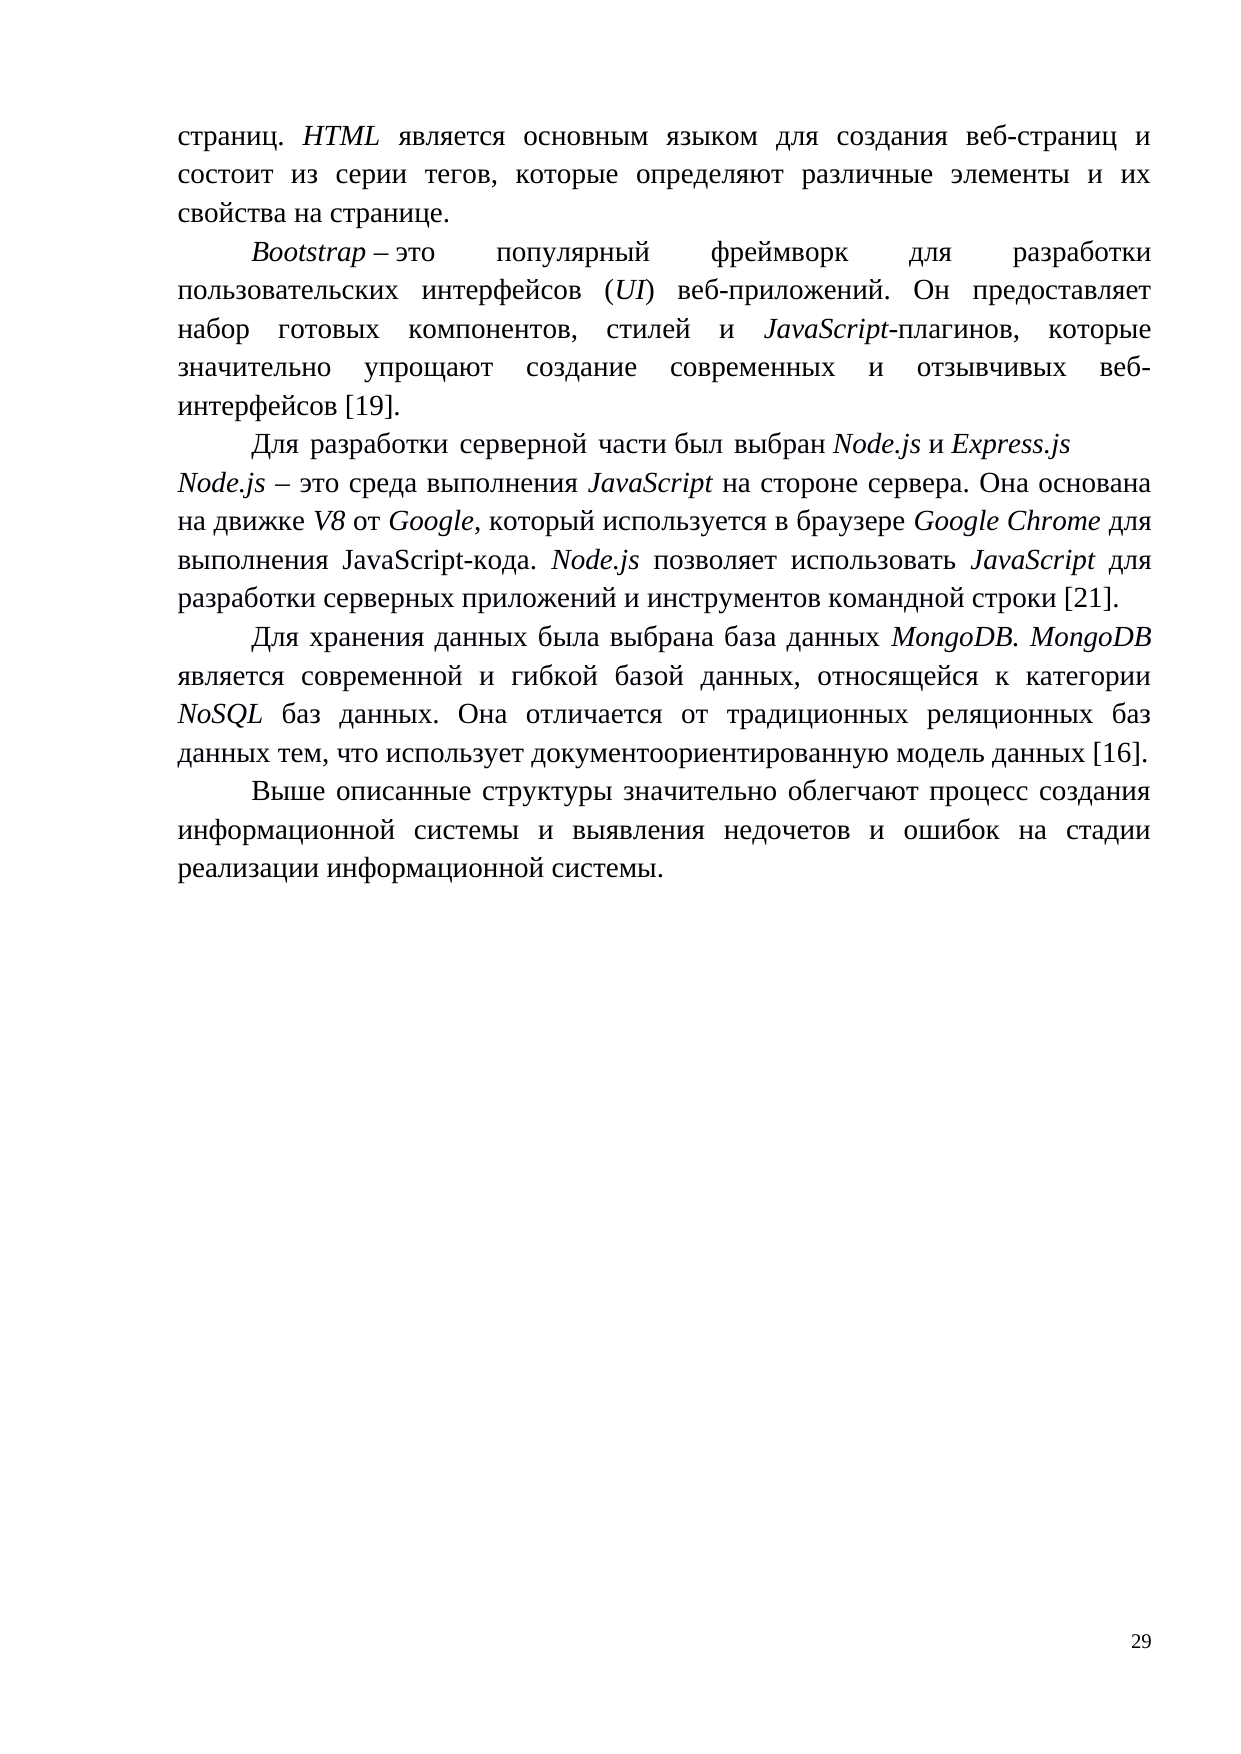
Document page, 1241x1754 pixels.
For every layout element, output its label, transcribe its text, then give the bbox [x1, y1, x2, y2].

text Выше описанные структуры значительно облегчают процесс создания информационной системы и выявления недочетов и ошибок на стадии реализации информационной системы. [177, 773, 1152, 884]
text Для разработки серверной части был выбран Node.js и Express.js [177, 426, 1152, 460]
text Для хранения данных была выбрана база данных MongoDB. MongoDB является современной и гибкой базой данных, относящейся к категории NoSQL баз данных. Она отличается от традиционных реляционных баз данных тем, что использует документоориентированную модель данных [16]. [177, 619, 1152, 768]
text Node.js – это среда выполнения JavaScript на стороне сервера. Она основана на движке V8 от Google, который используется в браузере Google Chrome для выполнения JavaScript-кода. Node.js позволяет использовать JavaScript для разработки серверных приложений и инструментов командной строки [21]. [177, 465, 1152, 614]
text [177, 118, 1152, 229]
text Bootstrap – это популярный фреймворк для разработки пользовательских интерфейсов (UI) веб-приложений. Он предоставляет набор готовых компонентов, стилей и JavaScript-плагинов, которые значительно упрощают создание современных и отзывчивых веб-интерфейсов [19]. [177, 234, 1152, 421]
